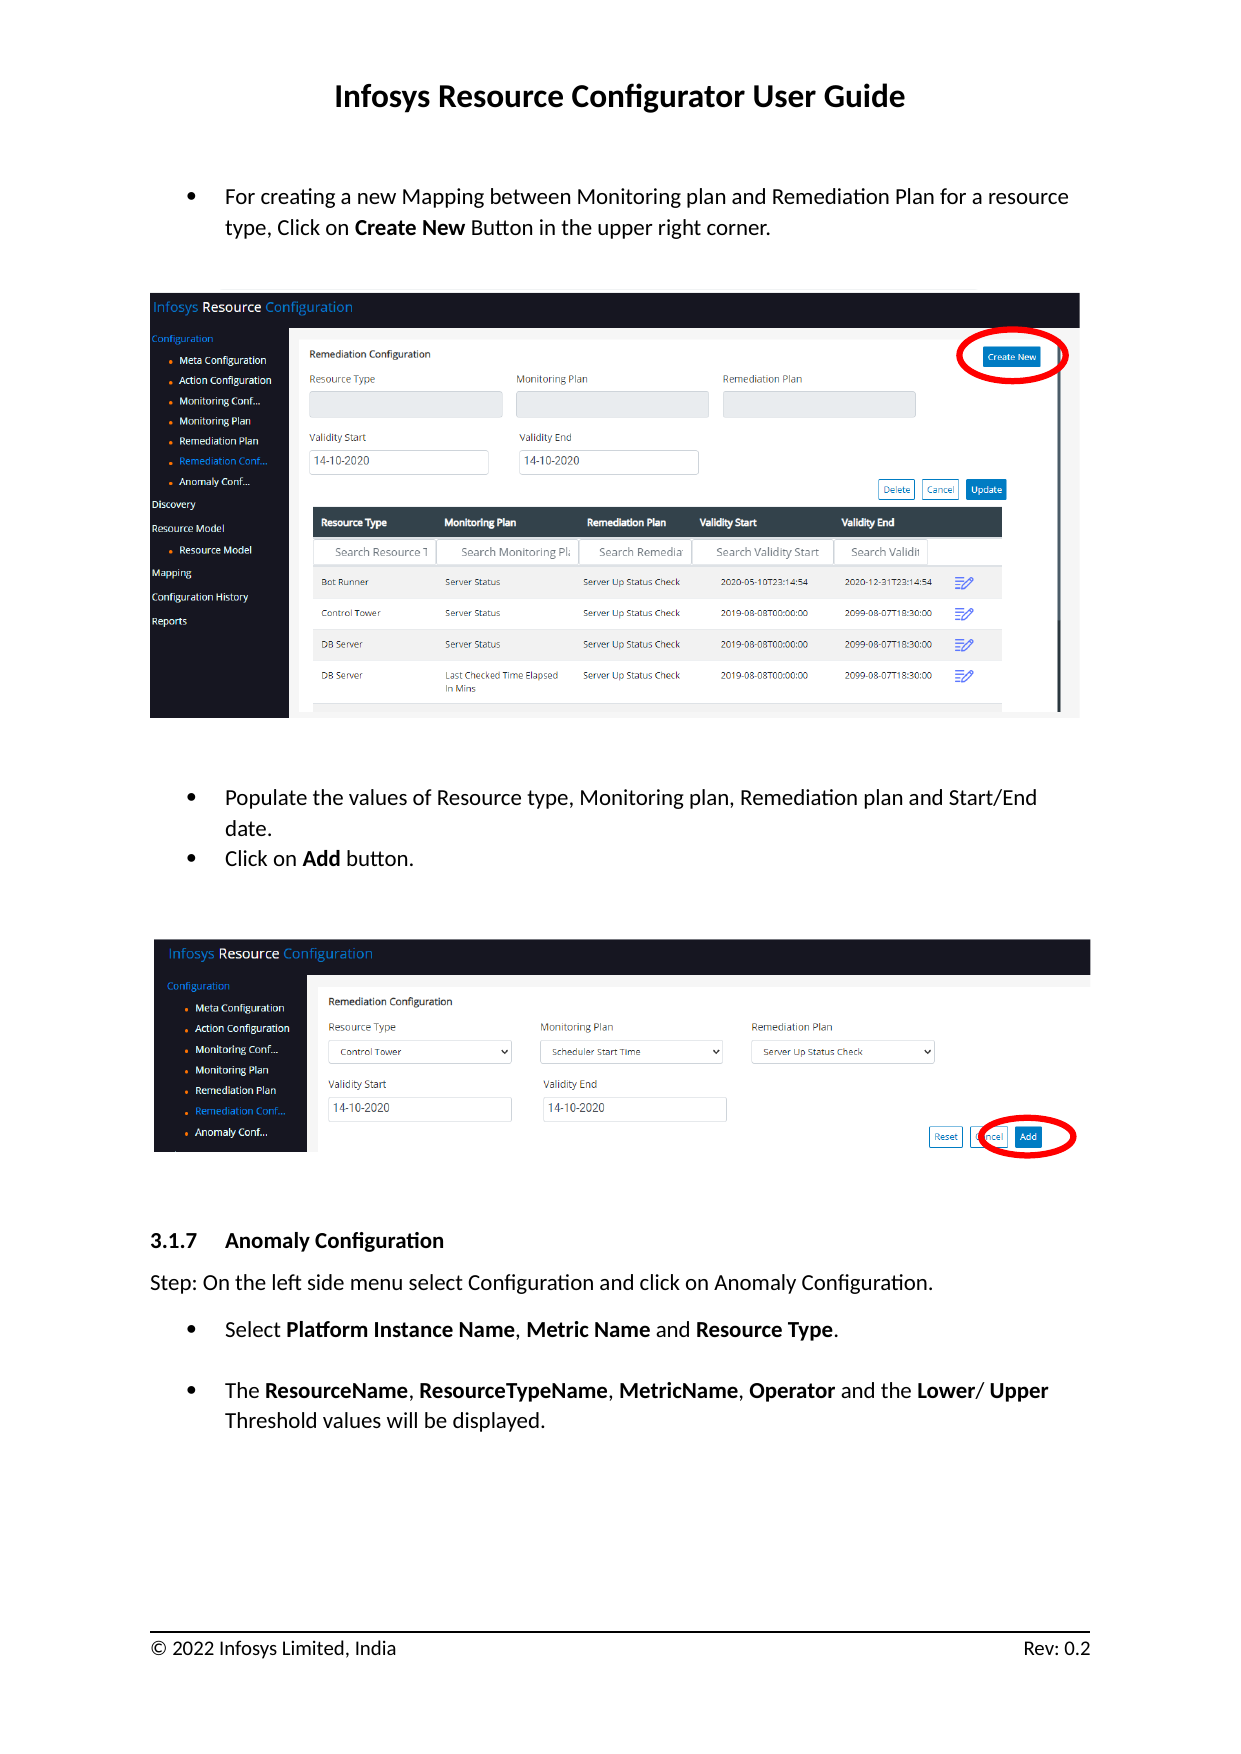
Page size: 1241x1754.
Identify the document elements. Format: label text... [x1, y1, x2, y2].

list The ResourceName, ResourceTypeName, MetricName, Operator and the Lower/ Upper Threshold values will be displayed. [187, 1376, 1090, 1434]
subtitle Anomaly Configuration [150, 1226, 1090, 1254]
picture [154, 937, 1091, 1152]
picture [985, 1121, 1070, 1152]
list For creating a new Mapping between Monitoring plan and Remediation Plan for a resource type, Click on Create New Button in the upper right corner. [187, 182, 1090, 241]
text Step: On the left side menu select Configuration and click on Anomaly Configuration. [150, 1268, 1090, 1297]
list Select Platform Instance Name, Metric Name and Resource Type. [187, 1315, 1090, 1343]
picture [150, 289, 1080, 718]
list Click on Add button. [187, 844, 1090, 872]
list Populate the values of Resource type, Monitoring plan, Remediation plan and Start/End date. [187, 783, 1090, 842]
